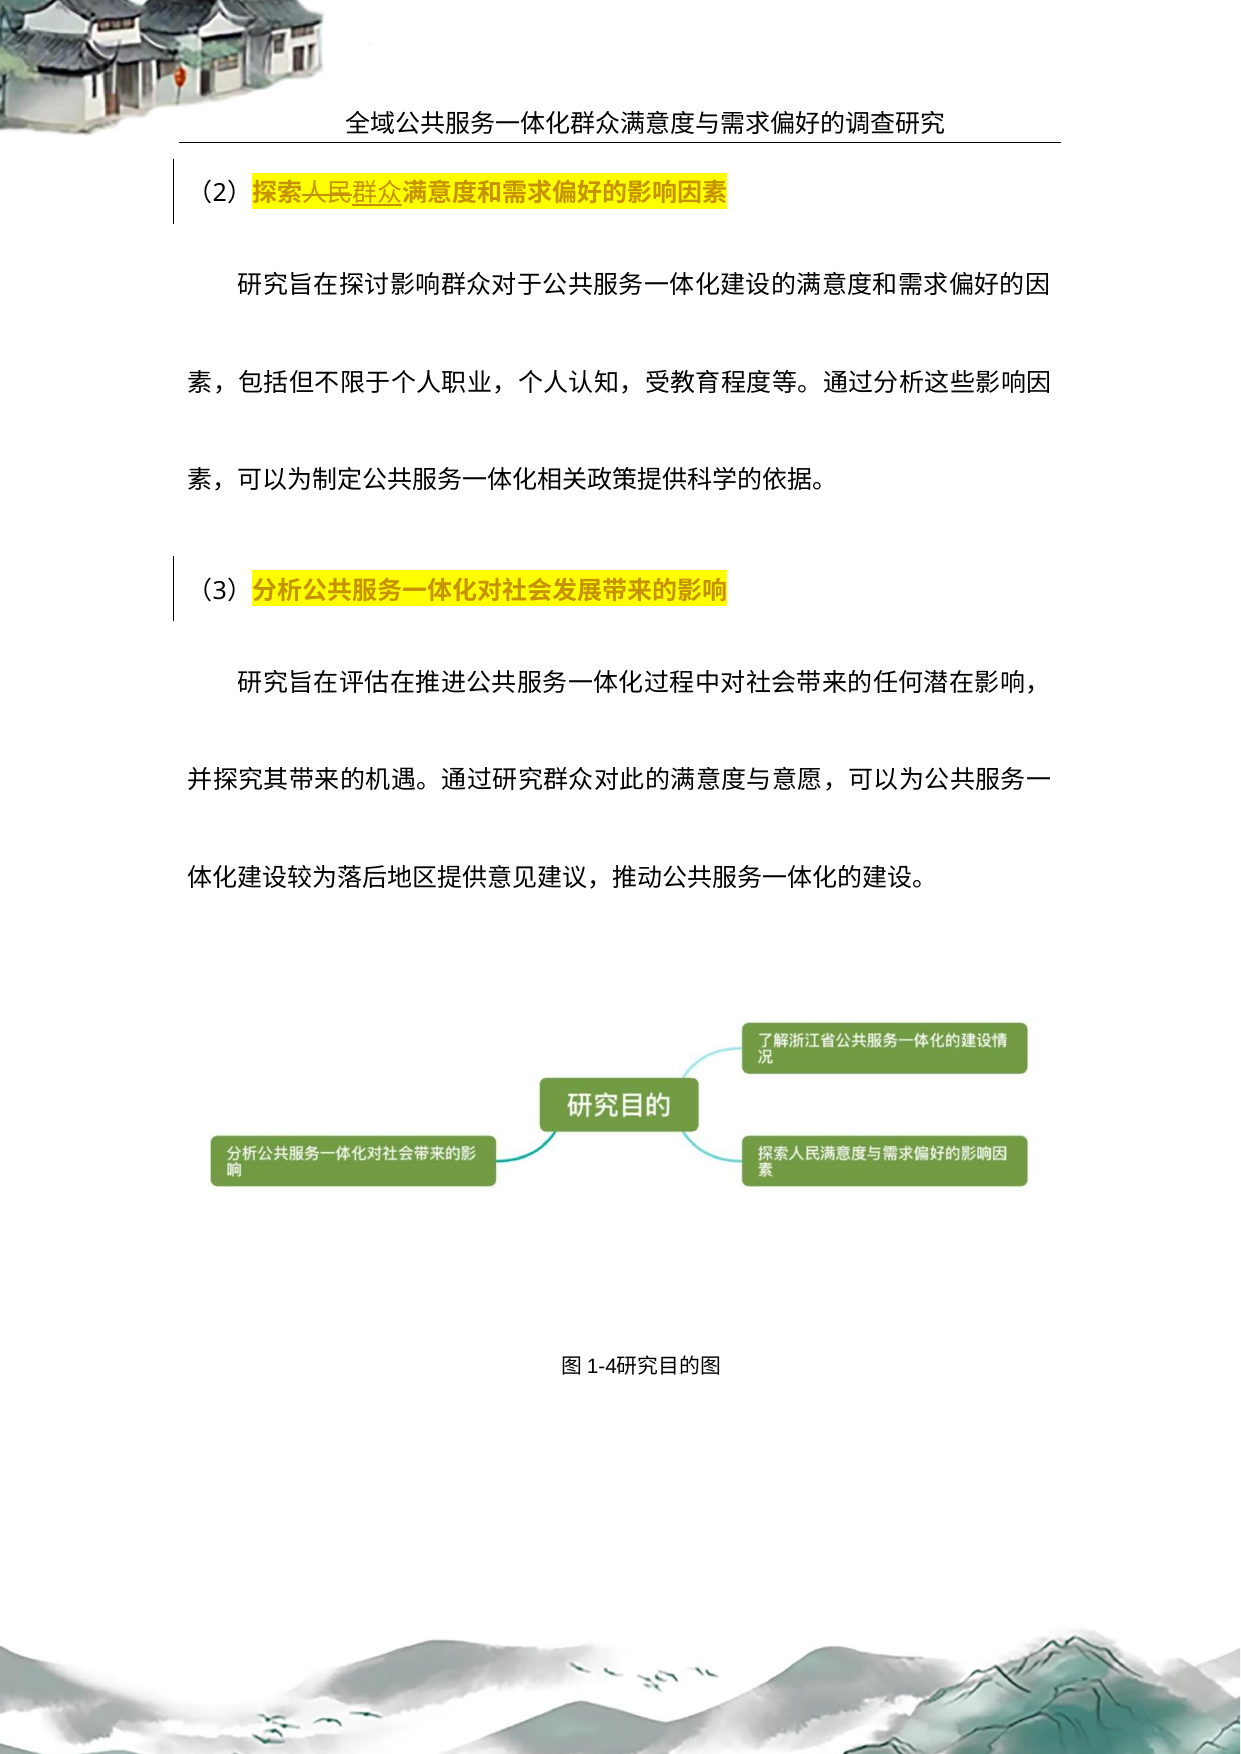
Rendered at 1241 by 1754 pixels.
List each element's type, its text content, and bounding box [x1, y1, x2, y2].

subtitle （3）分析公共服务一体化对社会发展带来的影响 [187, 556, 1053, 621]
text 研究旨在评估在推进公共服务一体化过程中对社会带来的任何潜在影响，并探究其带来的机遇。通过研究群众对此的满意度与意愿，可以为公共服务一体化建设较为落后地区提供意见建议，推动公共服务一体化的建设。 [187, 648, 1053, 908]
picture [0, 0, 1241, 1754]
subtitle （2）探索满意度和需求偏好的影响因素 [187, 158, 1053, 223]
text 研究旨在探讨影响群众对于公共服务一体化建设的满意度和需求偏好的因素，包括但不限于个人职业，个人认知，受教育程度等。通过分析这些影响因素，可以为制定公共服务一体化相关政策提供科学的依据。 [187, 251, 1053, 511]
